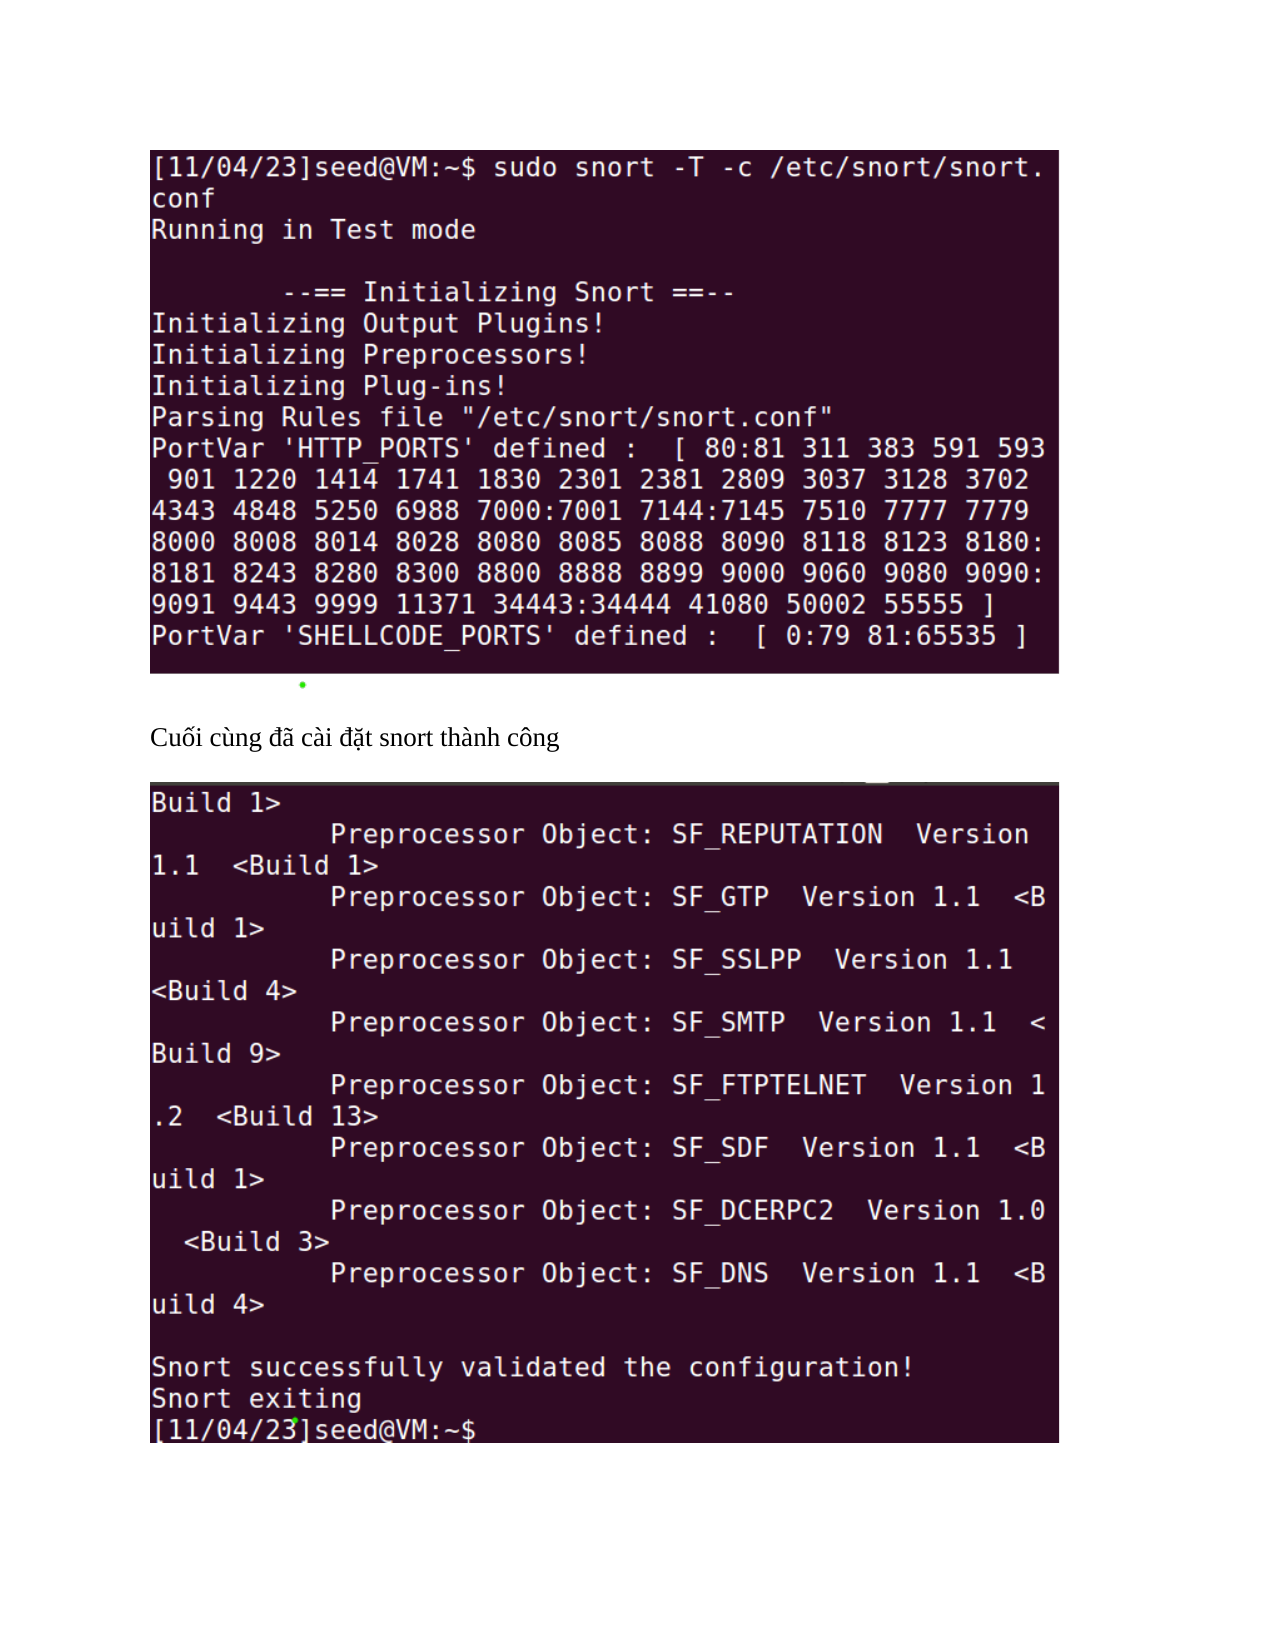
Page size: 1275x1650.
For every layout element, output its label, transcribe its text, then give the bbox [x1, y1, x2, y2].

picture [150, 150, 1060, 690]
picture [150, 782, 1060, 1443]
text Cuối cùng đã cài đặt snort thành công [150, 721, 1125, 752]
